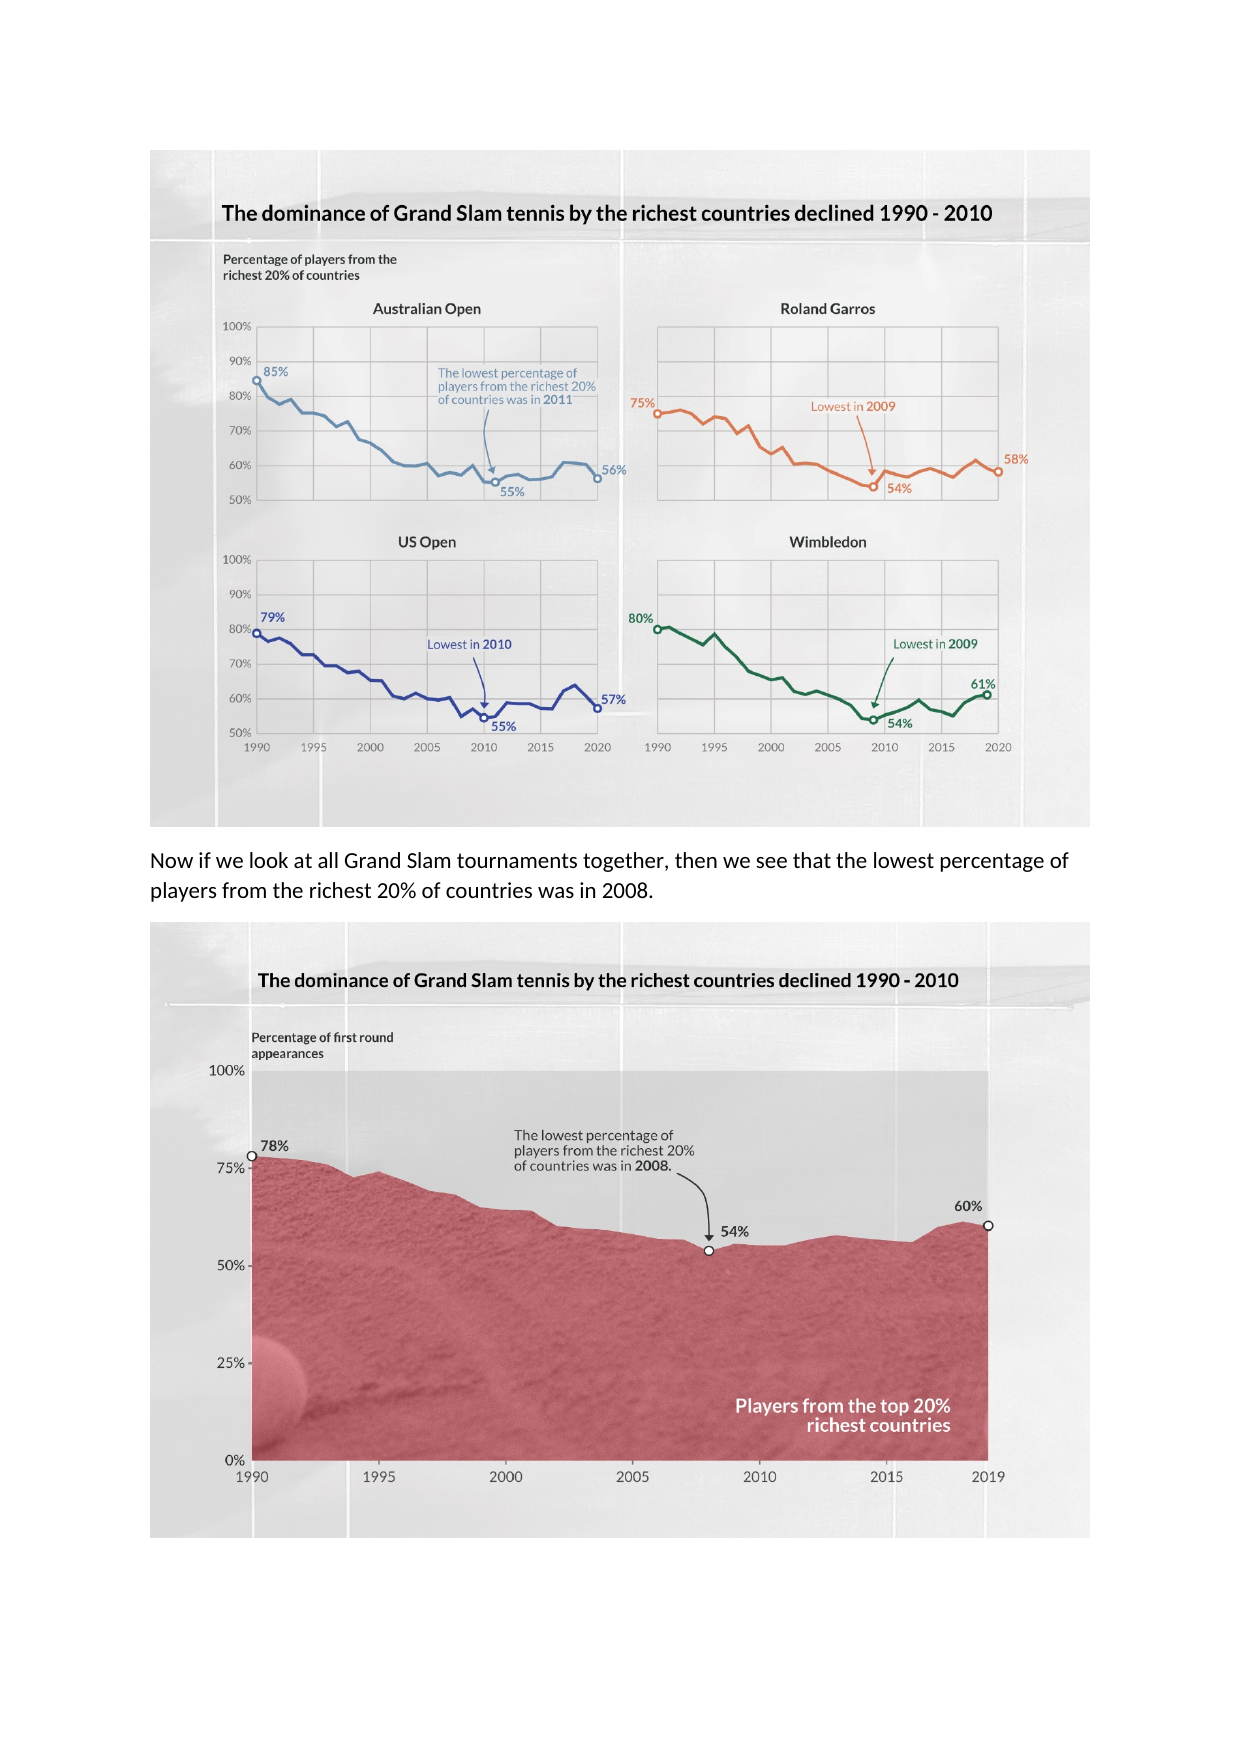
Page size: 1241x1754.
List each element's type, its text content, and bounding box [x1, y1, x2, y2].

picture [150, 150, 1090, 827]
text Now if we look at all Grand Slam tournaments together, then we see that the lowest percentage of players from the richest 20% of countries was in 2008. [150, 846, 1090, 904]
picture [150, 922, 1090, 1538]
